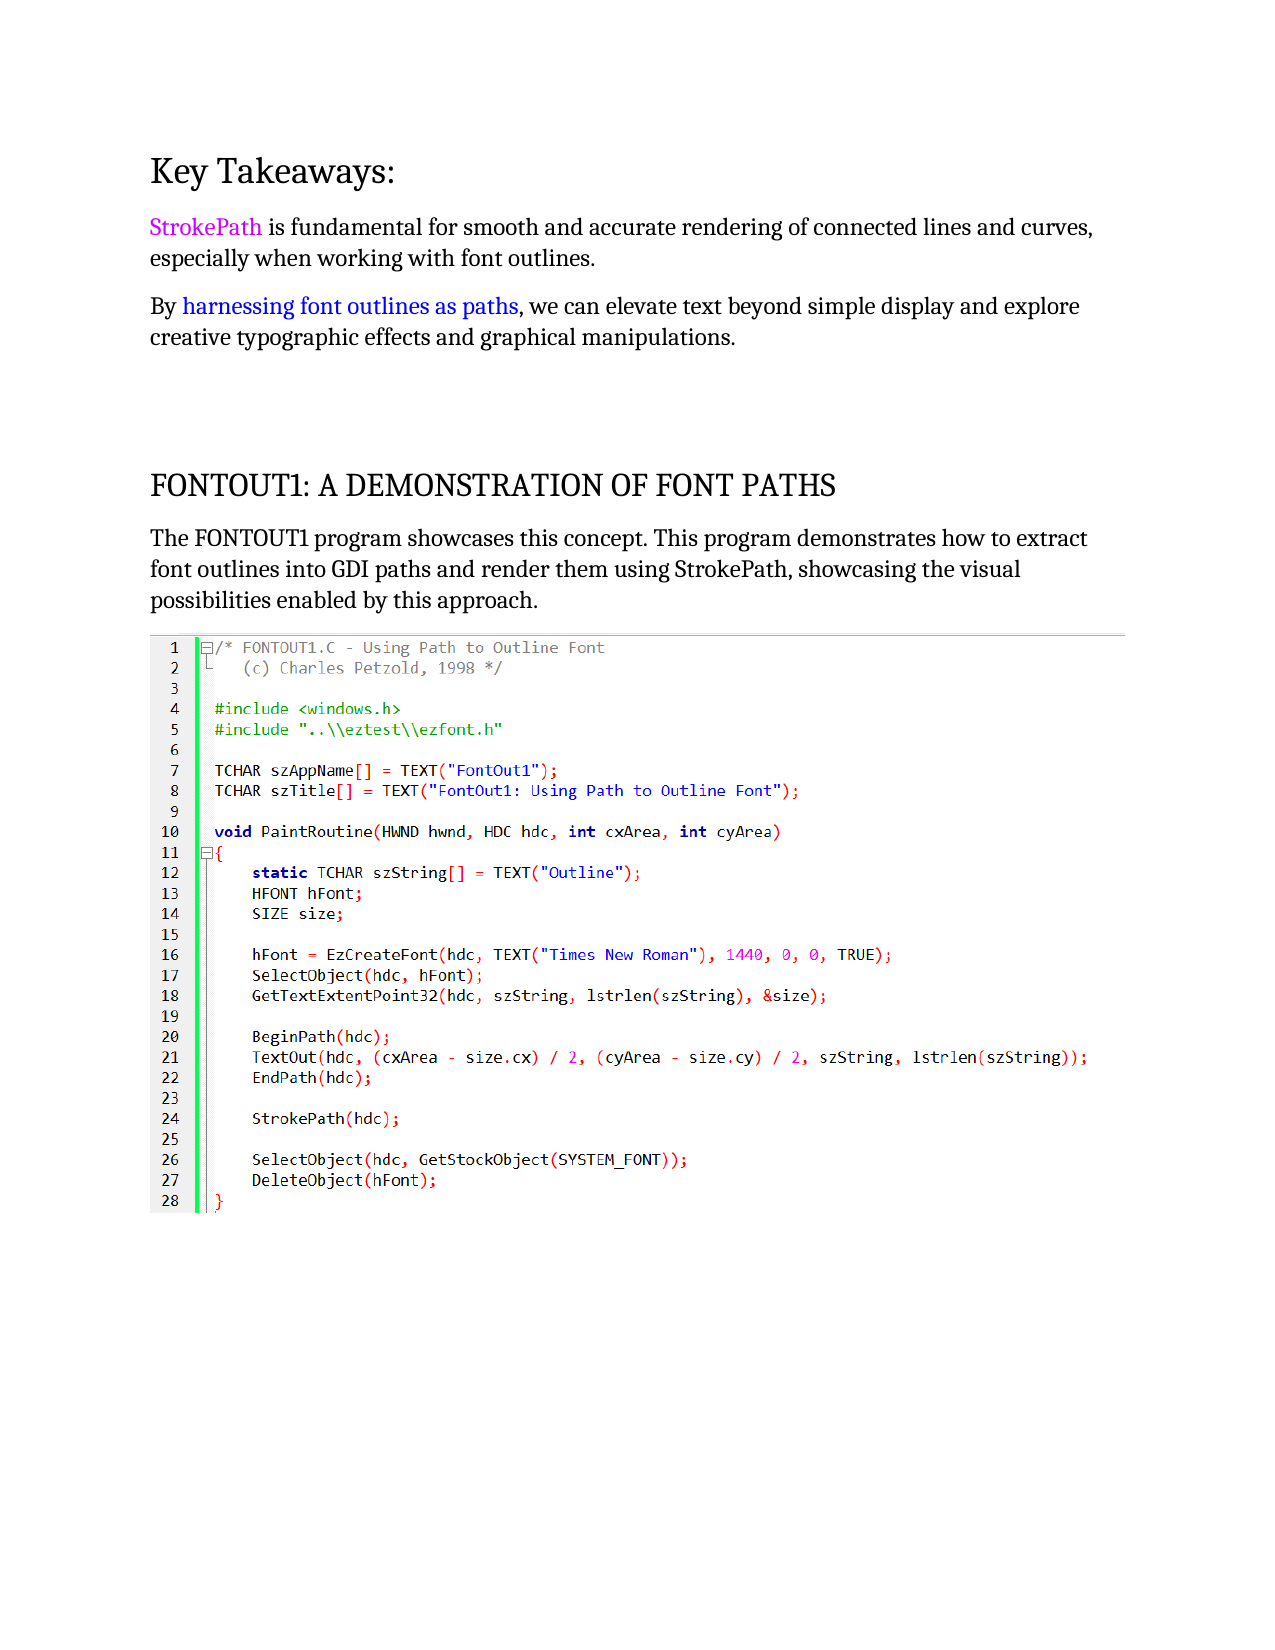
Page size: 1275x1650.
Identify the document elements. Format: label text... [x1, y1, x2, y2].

picture [150, 633, 1125, 1213]
text By harnessing font outlines as paths, we can elevate text beyond simple display and explore creative typographic effects and graphical manipulations. [150, 292, 1125, 352]
text The FONTOUT1 program showcases this concept. This program demonstrates how to extract font outlines into GDI paths and render them using StrokePath, showcasing the visual possibilities enabled by this approach. [150, 524, 1125, 615]
text FONTOUT1: A DEMONSTRATION OF FONT PATHS [150, 466, 1125, 504]
text Key Takeaways: [150, 150, 1125, 193]
text StrokePath is fundamental for smooth and accurate rendering of connected lines and curves, especially when working with font outlines. [150, 213, 1125, 273]
